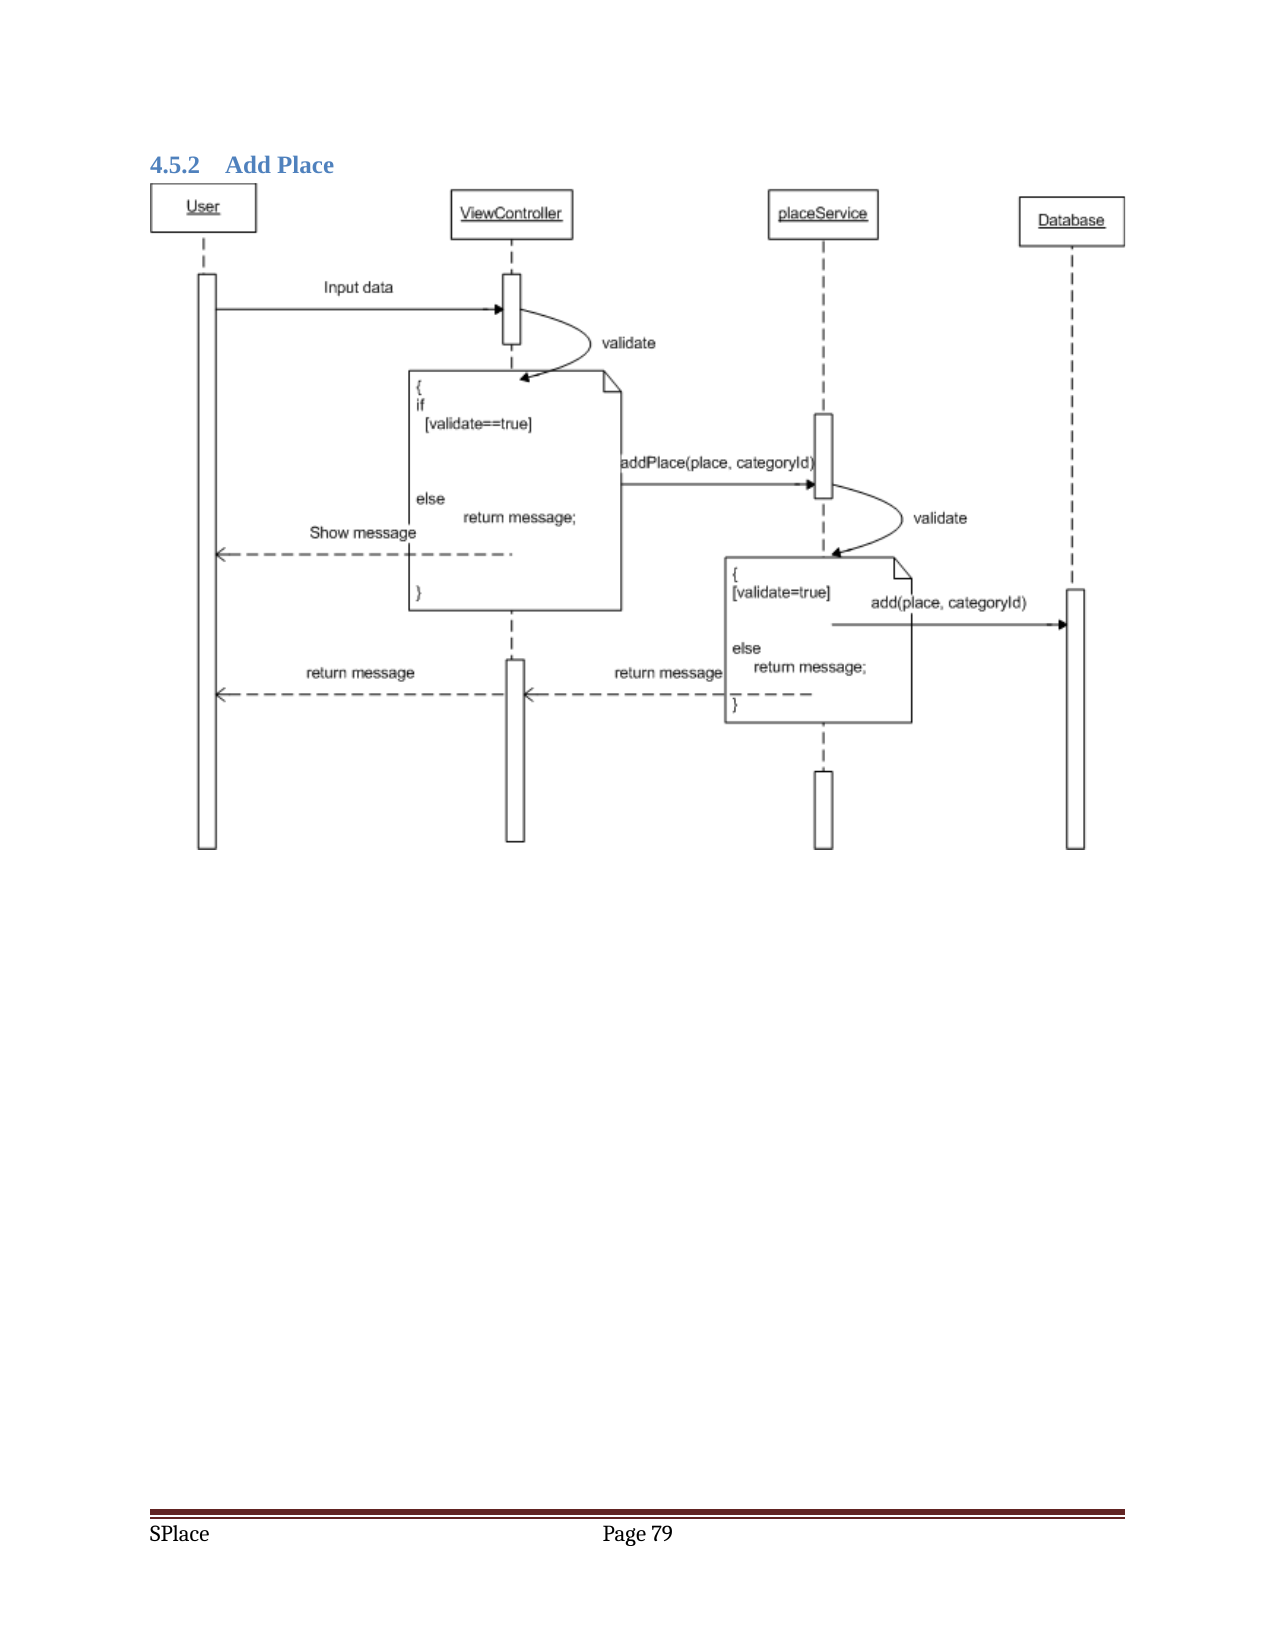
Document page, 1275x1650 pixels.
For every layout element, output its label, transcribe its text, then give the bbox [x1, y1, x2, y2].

subtitle Add Place [150, 150, 1125, 179]
picture [150, 183, 1125, 850]
